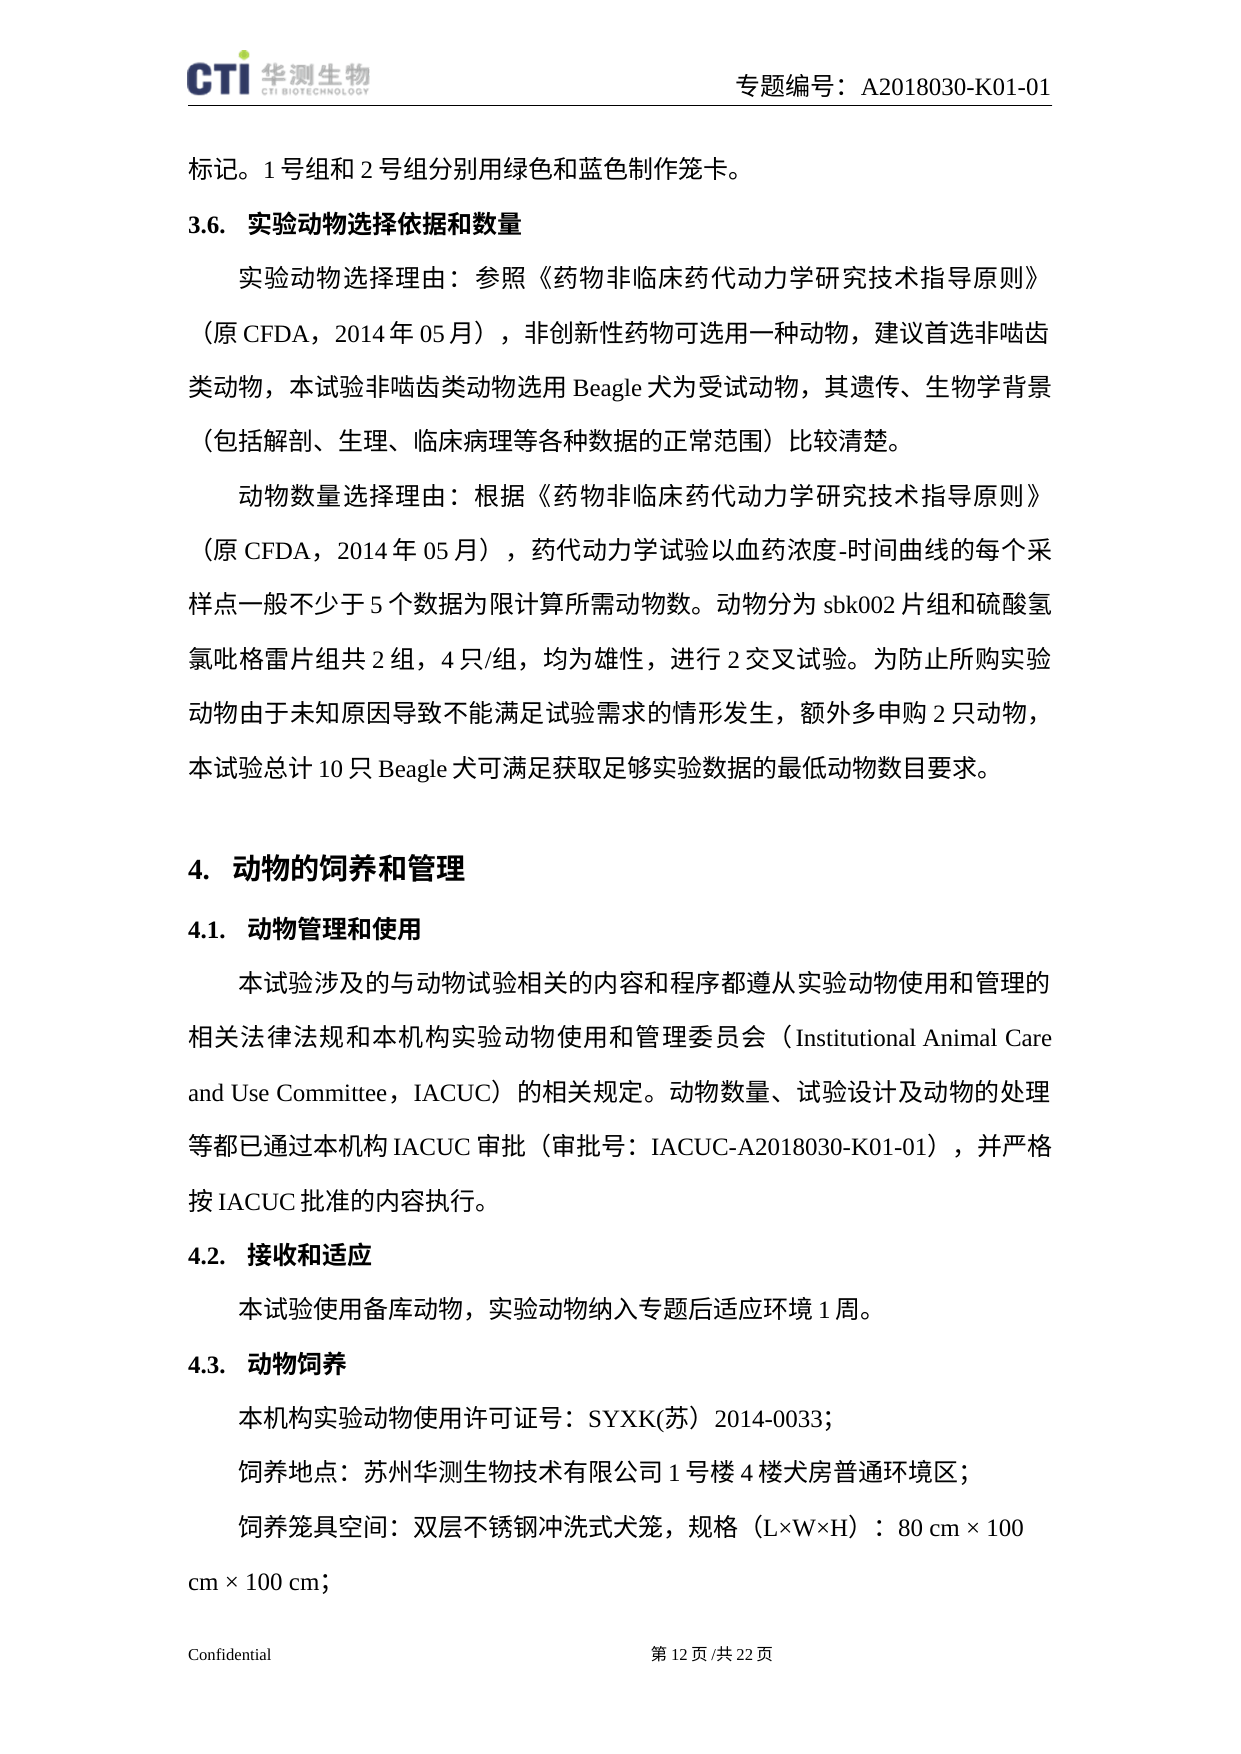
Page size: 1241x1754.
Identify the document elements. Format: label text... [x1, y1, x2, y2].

text 本试验使用备库动物，实验动物纳入专题后适应环境1周。 [188, 1290, 1052, 1326]
text 本机构实验动物使用许可证号：SYXK(苏）2014-0033； [188, 1398, 1052, 1435]
list 实验动物选择依据和数量 [188, 204, 1052, 241]
list 接收和适应 [188, 1235, 1052, 1272]
text 动物数量选择理由：根据《药物非临床药代动力学研究技术指导原则》（原CFDA，2014年05月），药代动力学试验以血药浓度-时间曲线的每个采样点一般不少于5个数据为限计算所需动物数。动物分为sbk002片组和硫酸氢氯吡格雷片组共2组，4只/组，均为雄性，进行2交叉试验。为防止所购实验动物由于未知原因导致不能满足试验需求的情形发生，额外多申购2只动物，本试验总计10只Beagle犬可满足获取足够实验数据的最低动物数目要求。 [188, 476, 1052, 784]
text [188, 150, 1052, 186]
text 饲养地点：苏州华测生物技术有限公司1号楼4楼犬房普通环境区； [188, 1453, 1052, 1489]
text 本试验涉及的与动物试验相关的内容和程序都遵从实验动物使用和管理的相关法律法规和本机构实验动物使用和管理委员会（Institutional Animal Care and Use Committee，IACUC）的相关规定。动物数量、试验设计及动物的处理等都已通过本机构IACUC审批（审批号：IACUC-A2018030-K01-01），并严格按IACUC批准的内容执行。 [188, 963, 1052, 1217]
picture [187, 50, 370, 96]
subtitle 动物的饲养和管理 [188, 846, 1052, 888]
text 实验动物选择理由：参照《药物非临床药代动力学研究技术指导原则》（原CFDA，2014年05月），非创新性药物可选用一种动物，建议首选非啮齿类动物，本试验非啮齿类动物选用Beagle犬为受试动物，其遗传、生物学背景（包括解剖、生理、临床病理等各种数据的正常范围）比较清楚。 [188, 259, 1052, 458]
list 动物管理和使用 [188, 909, 1052, 945]
list 动物饲养 [188, 1344, 1052, 1380]
text 饲养笼具空间：双层不锈钢冲洗式犬笼，规格（L×W×H）：80 cm × 100 cm × 100 cm； [188, 1507, 1052, 1598]
